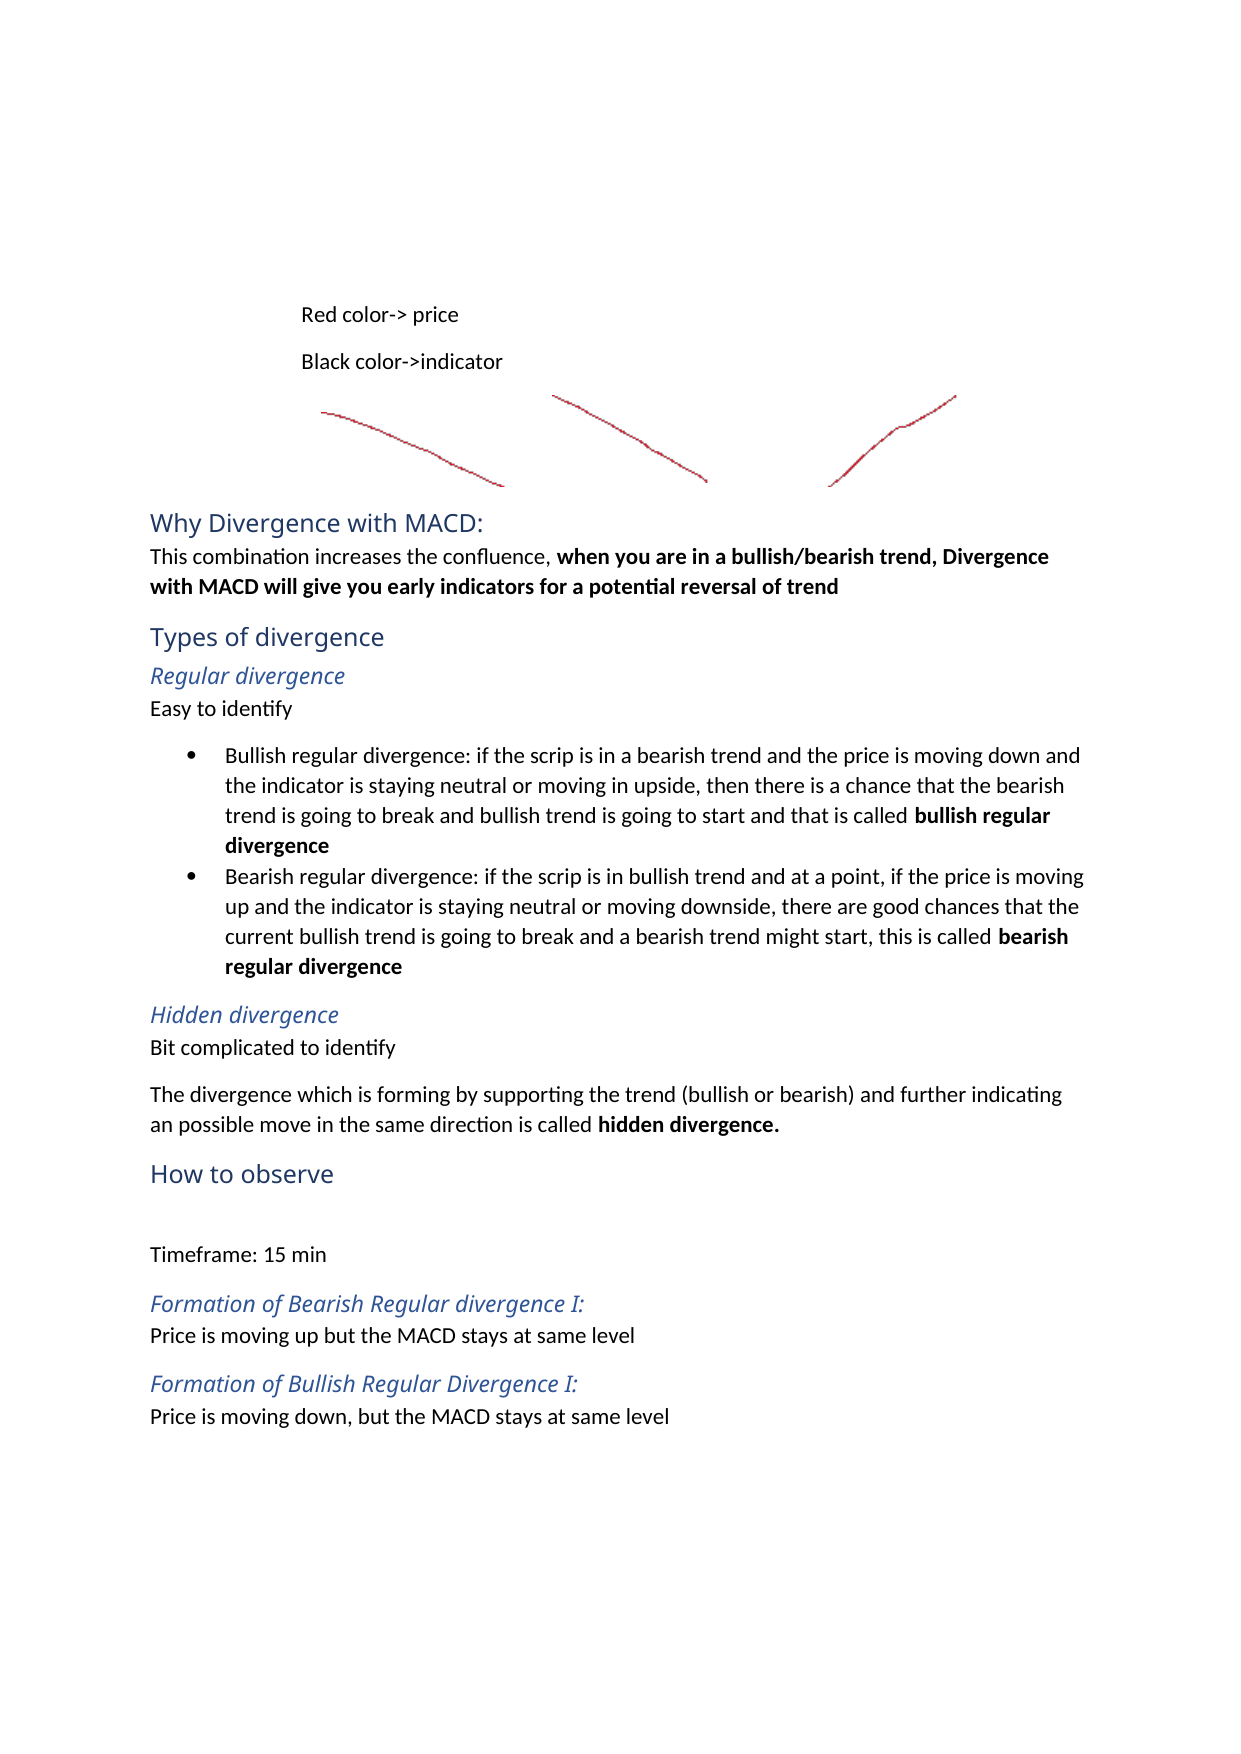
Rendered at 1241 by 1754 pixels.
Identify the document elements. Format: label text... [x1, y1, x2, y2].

list Bearish regular divergence: if the scrip is in bullish trend and at a point, if the price is moving up and the indicator is staying neutral or moving downside, there are good chances that the current bullish trend is going to break and a bearish trend might start, this is called bearish regular divergence [187, 862, 1090, 980]
subtitle Formation of Bearish Regular divergence I: [150, 1287, 1090, 1319]
subtitle Types of divergence [150, 619, 1090, 653]
subtitle How to observe [150, 1157, 1090, 1191]
text Price is moving up but the MACD stays at same level [150, 1321, 1090, 1349]
text This combination increases the confluence, when you are in a bullish/bearish trend, Divergence with MACD will give you early indicators for a potential reversal of trend [150, 542, 1090, 601]
subtitle Hidden divergence [150, 999, 1090, 1031]
text The divergence which is forming by supporting the trend (bullish or bearish) and further indicating an possible move in the same direction is called hidden divergence. [150, 1080, 1090, 1138]
subtitle Formation of Bullish Regular Divergence I: [150, 1368, 1090, 1399]
subtitle Regular divergence [150, 660, 1090, 692]
list Bullish regular divergence: if the scrip is in a bearish trend and the price is moving down and the indicator is staying neutral or moving in upside, then there is a chance that the bearish trend is going to break and bullish trend is going to start and that is called bullish regular divergence [187, 741, 1090, 859]
text Timeframe: 15 min [150, 1241, 1090, 1269]
subtitle Why Divergence with MACD: [150, 506, 1090, 539]
text Bit complicated to identify [150, 1033, 1090, 1061]
text Price is moving down, but the MACD stays at same level [150, 1402, 1090, 1430]
text Easy to identify [150, 694, 1090, 722]
